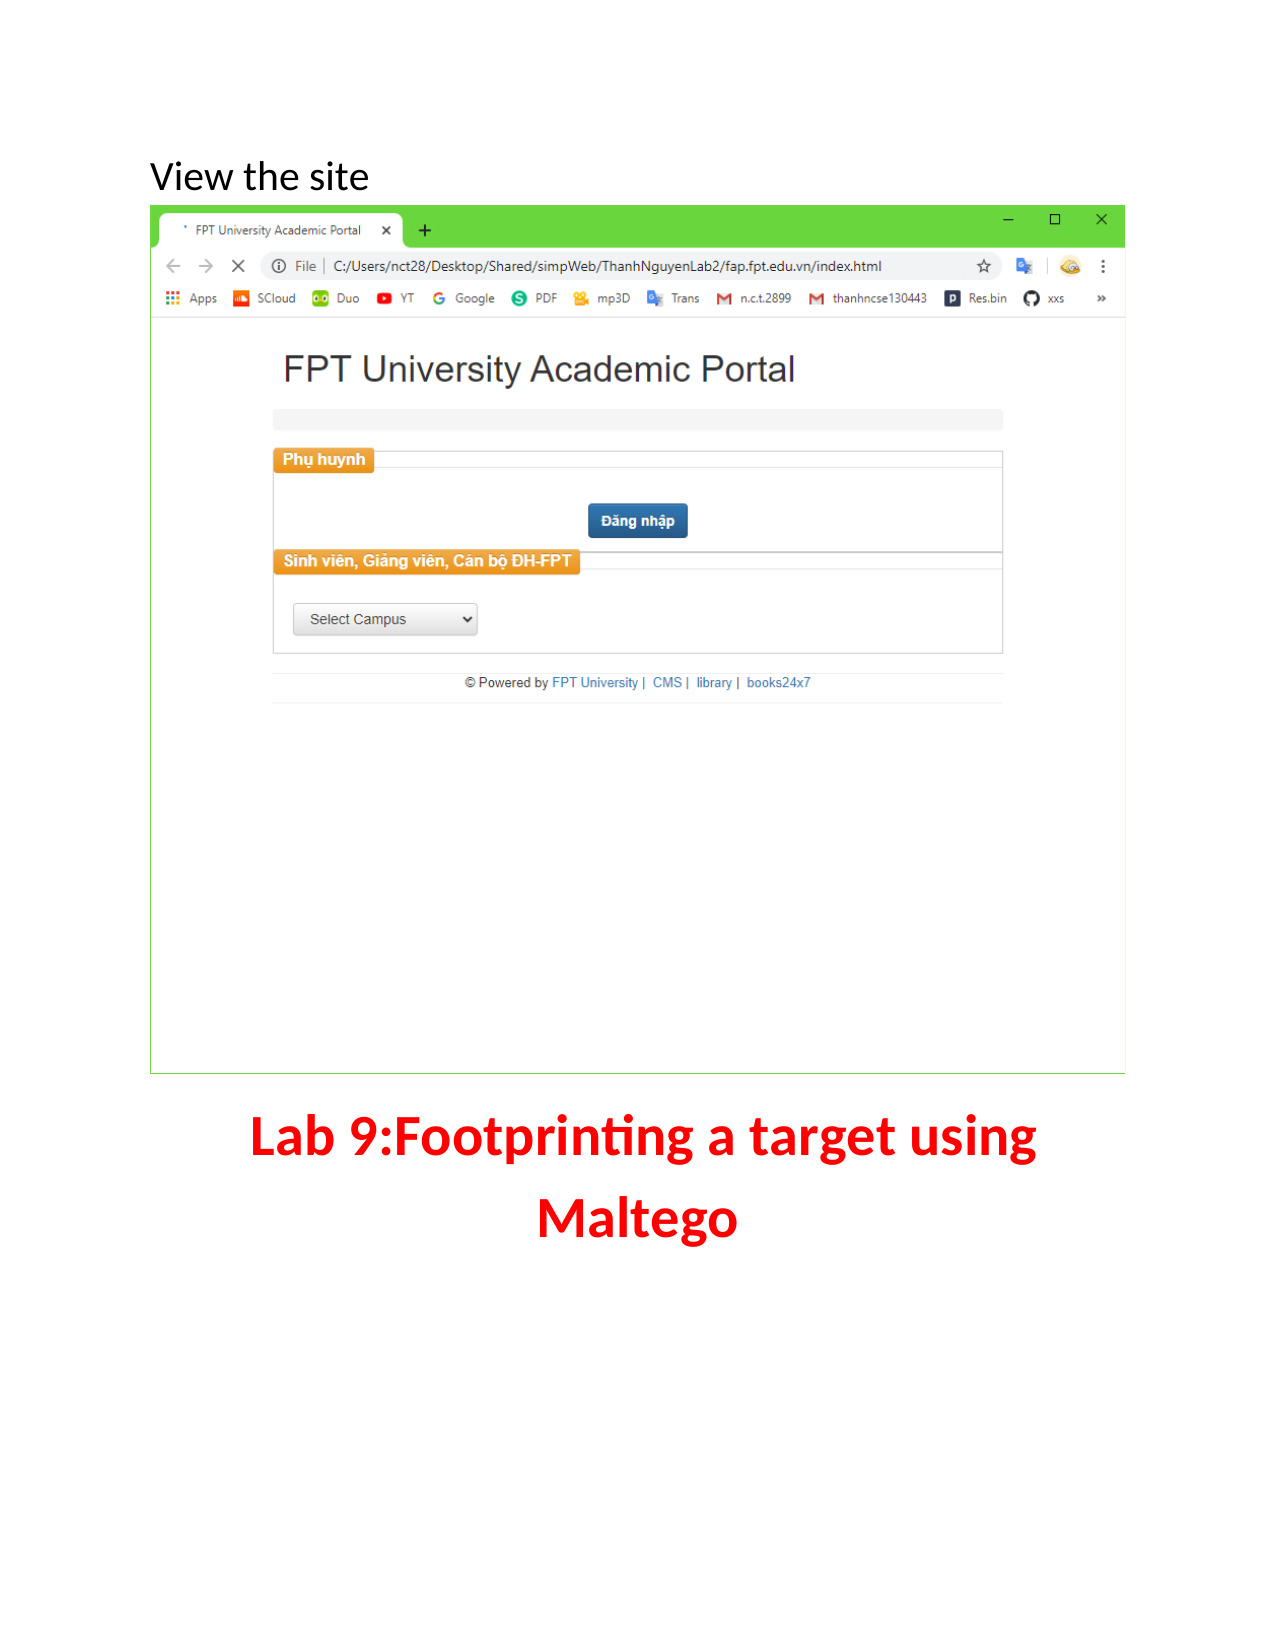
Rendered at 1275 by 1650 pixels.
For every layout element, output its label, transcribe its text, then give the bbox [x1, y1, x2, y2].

picture [150, 205, 1125, 1074]
text View the site [150, 150, 1125, 205]
text Lab 9:Footprinting a target using Maltego [150, 1098, 1125, 1252]
